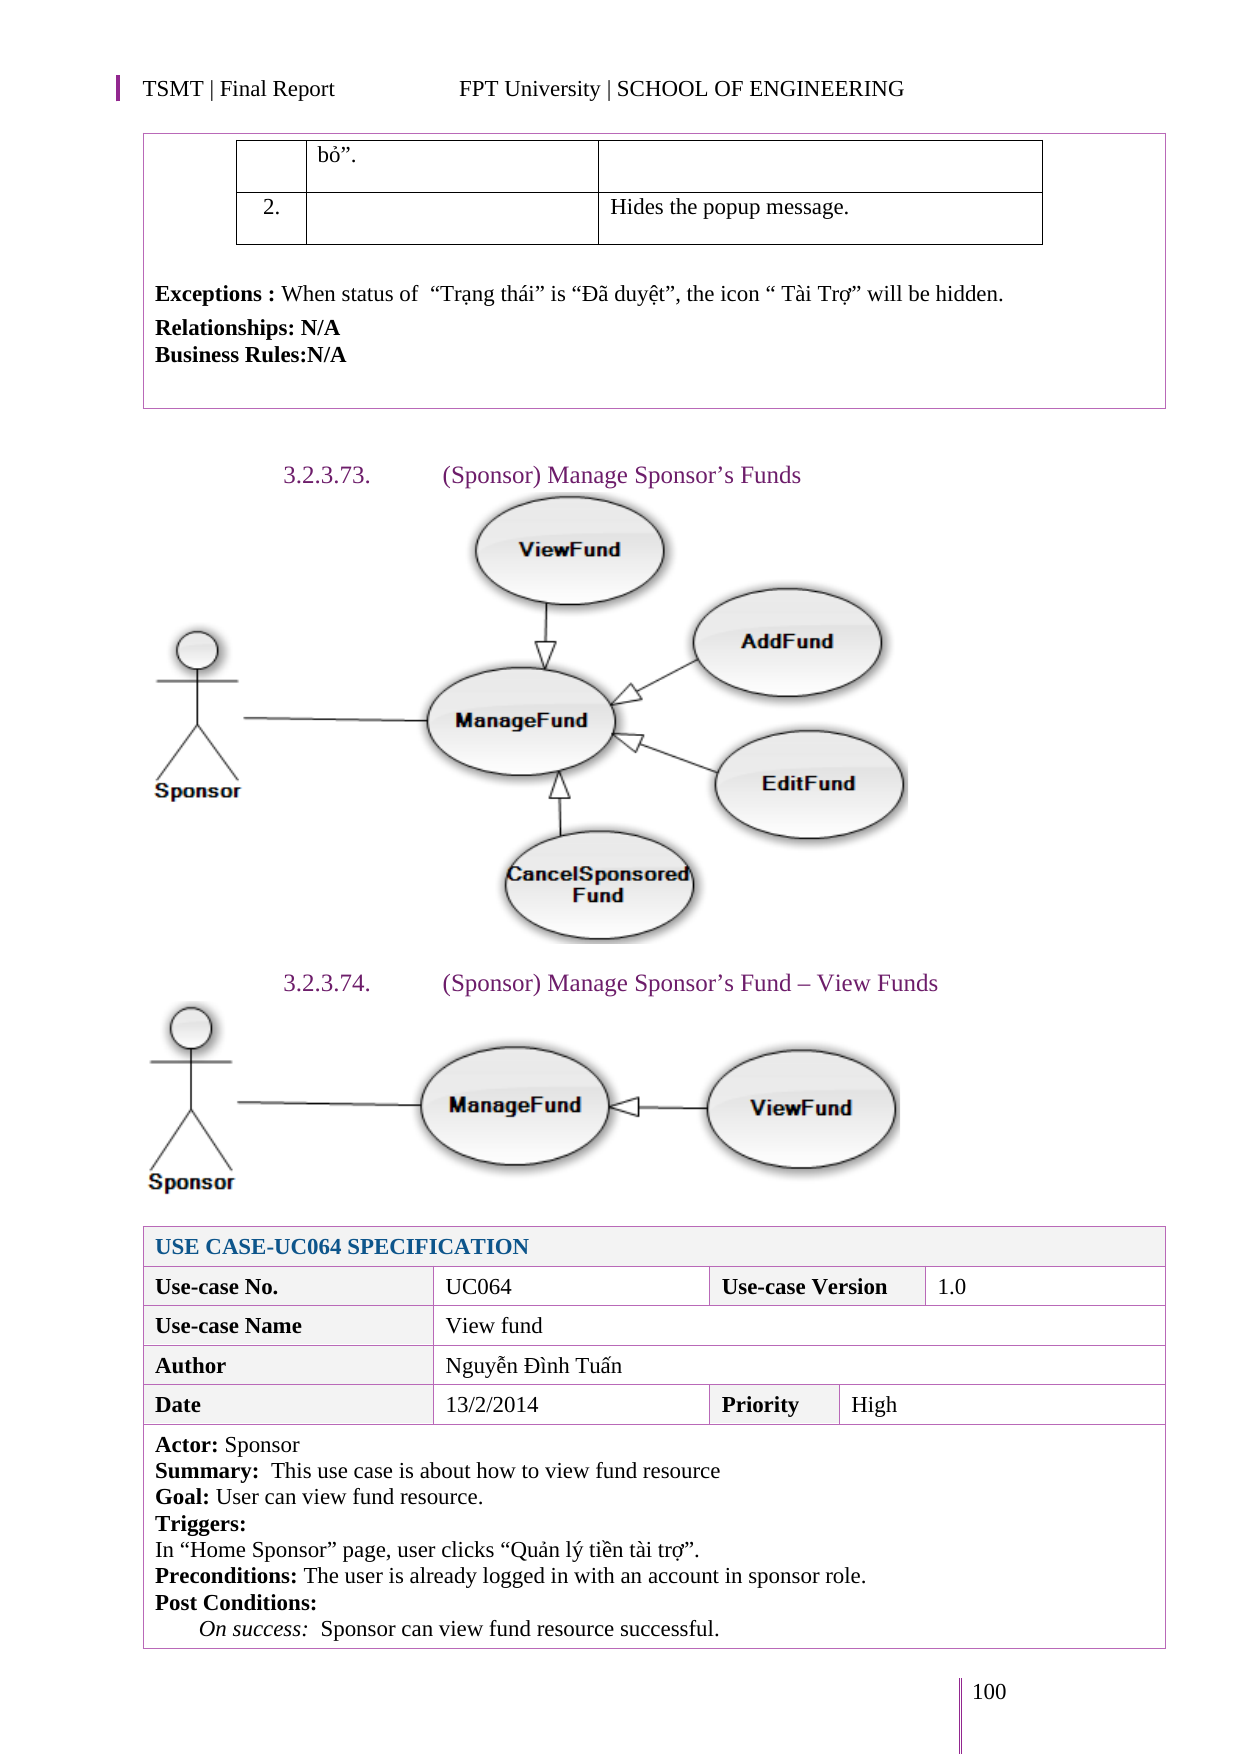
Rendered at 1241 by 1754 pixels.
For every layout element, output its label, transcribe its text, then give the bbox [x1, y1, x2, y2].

subtitle (Sponsor) Manage Sponsor’s Fund – View Funds [283, 968, 1165, 997]
table_cell Date [144, 1385, 433, 1423]
table_cell 1.0 [926, 1267, 1165, 1305]
table_cell Use-case Version [710, 1267, 925, 1305]
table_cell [144, 134, 1165, 408]
picture [142, 492, 909, 944]
subtitle (Sponsor) Manage Sponsor’s Funds [283, 460, 1165, 489]
table_cell 13/2/2014 [434, 1385, 709, 1423]
table_cell View fund [434, 1306, 1165, 1344]
table_cell Nguyễn Đình Tuấn [434, 1346, 1165, 1384]
table_cell UC064 [434, 1267, 709, 1305]
table_header USE CASE-UC064 SPECIFICATION [144, 1227, 1165, 1266]
table_cell High [840, 1385, 1165, 1423]
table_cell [144, 1425, 1165, 1647]
table_cell Use-case Name [144, 1306, 433, 1344]
table_cell Author [144, 1346, 433, 1384]
table_cell Priority [710, 1385, 839, 1423]
picture [142, 1001, 901, 1202]
table_cell Use-case No. [144, 1267, 433, 1305]
